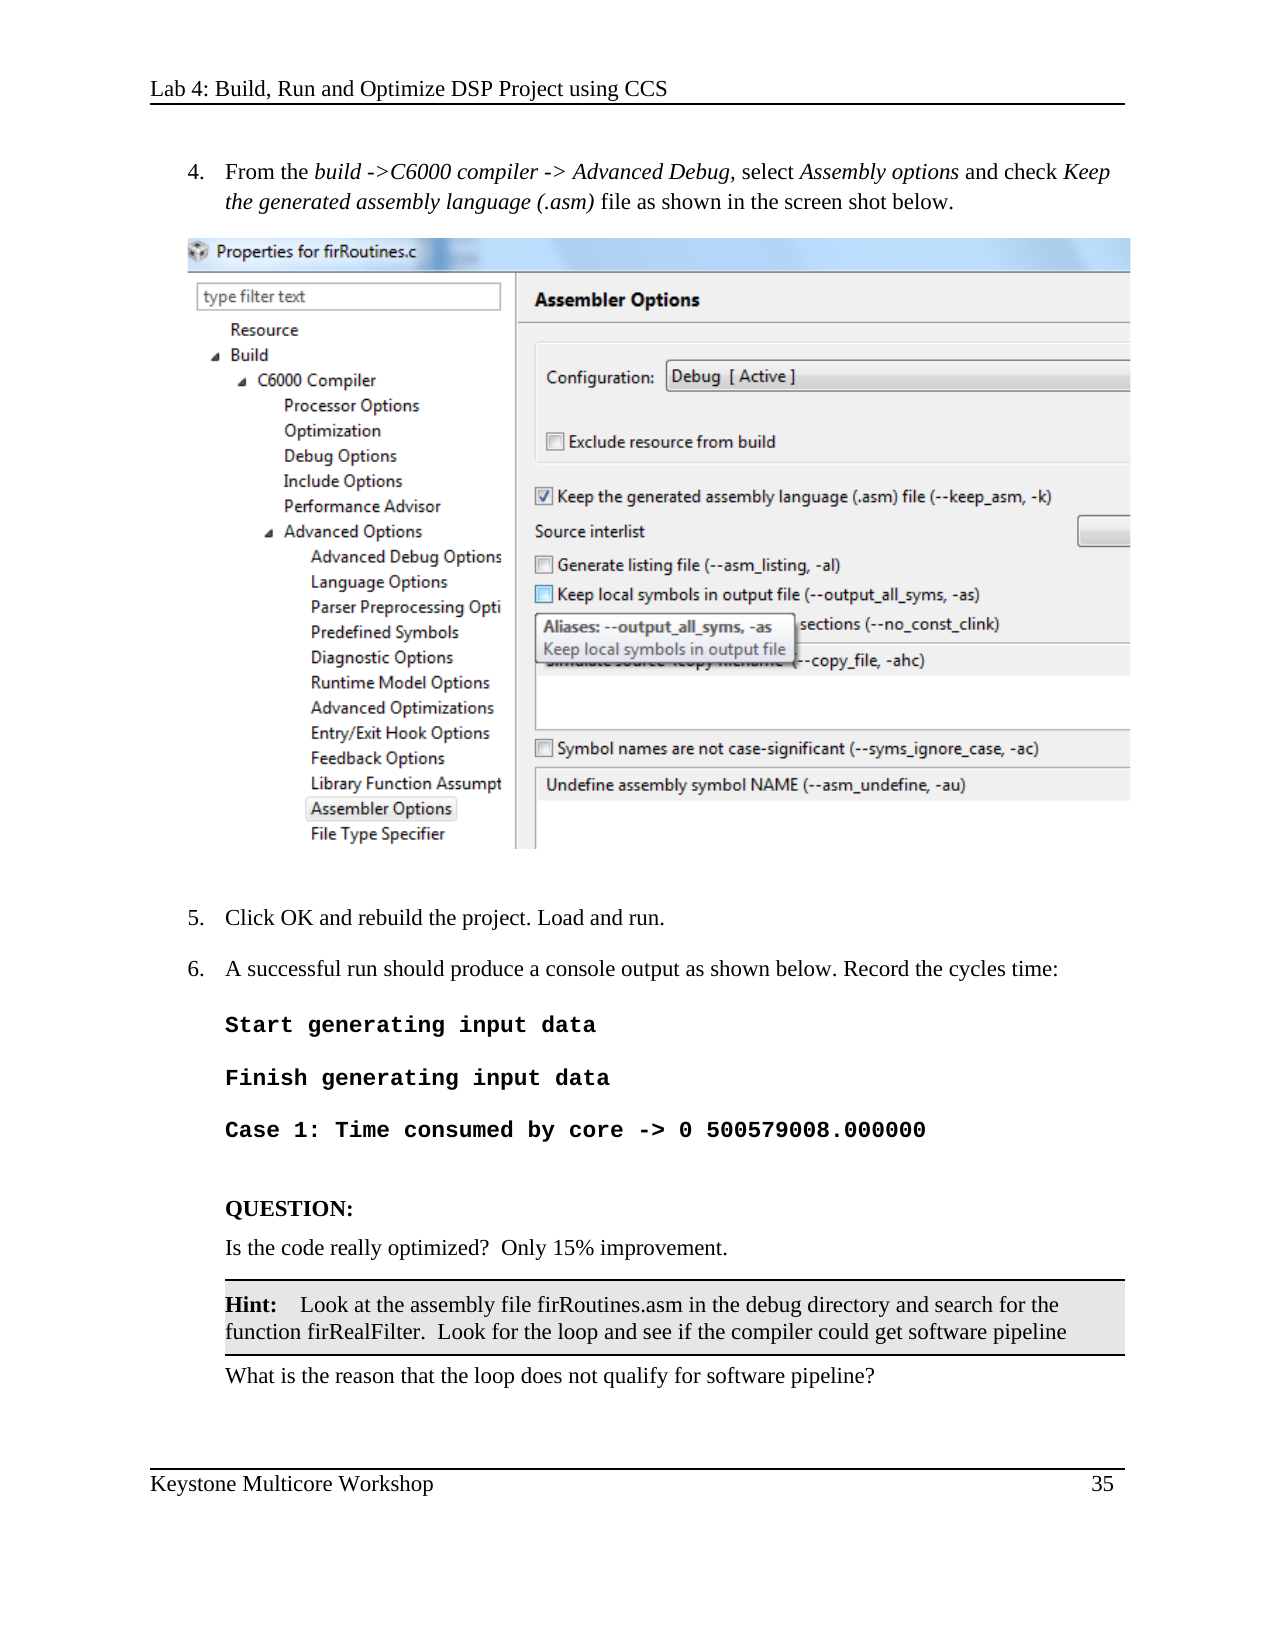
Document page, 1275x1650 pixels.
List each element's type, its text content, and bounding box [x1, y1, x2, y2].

list Click OK and rebuild the project. Load and run. [187, 904, 1125, 930]
text Look at the assembly file firRoutines.asm in the debug directory and search for the function firRealFilter. Look for the loop and see if the compiler could get software pipeline [225, 1281, 1125, 1354]
text Finish generating input data [225, 1066, 1125, 1118]
text Case 1: Time consumed by core -> 0 500579008.000000 [225, 1118, 1125, 1144]
text Is the code really optimized? Only 15% improvement. [225, 1234, 1125, 1261]
list From the build ->C6000 compiler -> Advanced Debug, select Assembly options and check Keep the generated assembly language (.asm) file as shown in the screen shot below. [187, 158, 1125, 214]
text What is the reason that the loop does not qualify for software pipeline? [225, 1362, 1125, 1389]
text QUESTION: [225, 1195, 1125, 1222]
text Start generating input data [225, 1014, 1125, 1066]
list A successful run should produce a console output as shown below. Record the cycles time: [187, 955, 1125, 1008]
picture [187, 238, 1131, 849]
